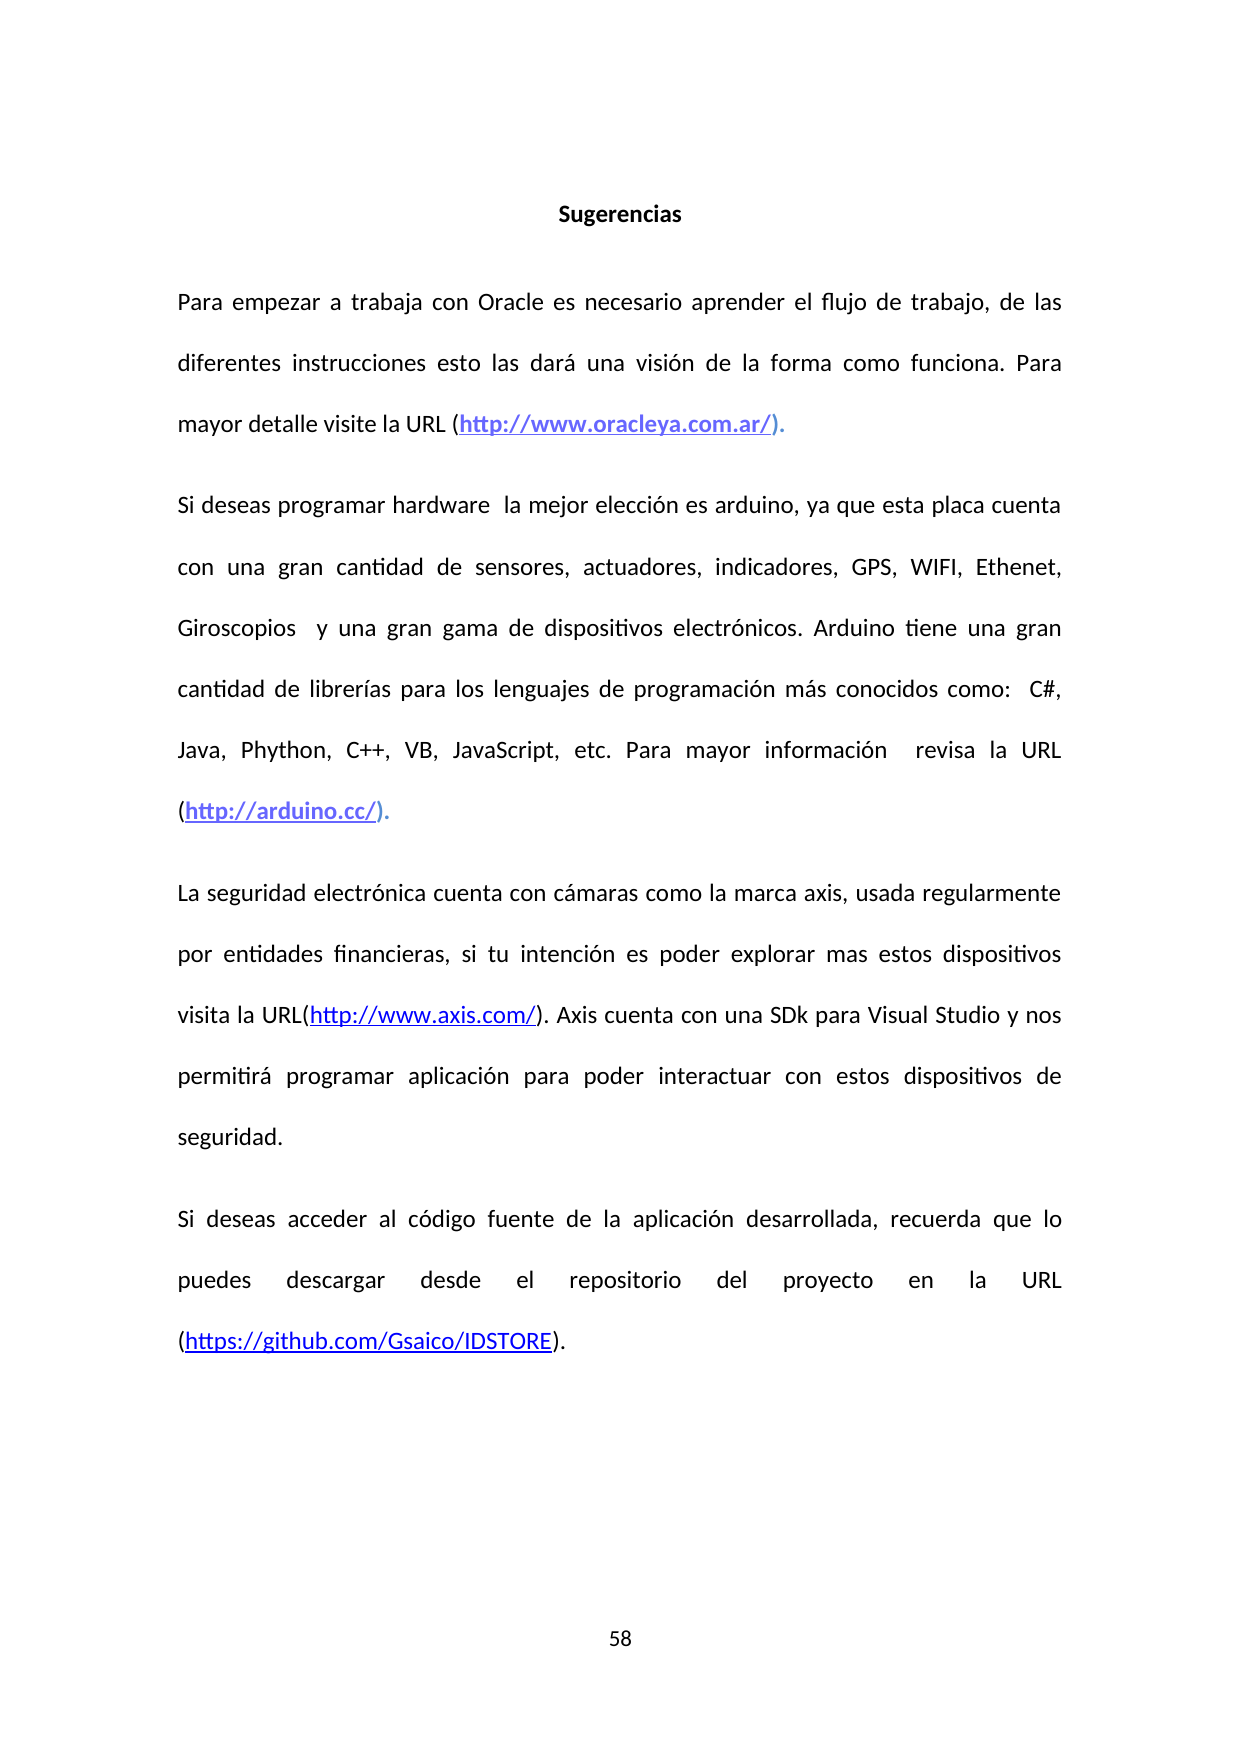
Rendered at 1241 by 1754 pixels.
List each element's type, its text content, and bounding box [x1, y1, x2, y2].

text Si deseas programar hardware la mejor elección es arduino, ya que esta placa cuenta con una gran cantidad de sensores, actuadores, indicadores, GPS, WIFI, Ethenet, Giroscopios y una gran gama de dispositivos electrónicos. Arduino tiene una gran cantidad de librerías para los lenguajes de programación más conocidos como: C#, Java, Phython, C++, VB, JavaScript, etc. Para mayor información revisa la URL (http://arduino.cc/). [177, 490, 1063, 825]
text Para empezar a trabaja con Oracle es necesario aprender el flujo de trabajo, de las diferentes instrucciones esto las dará una visión de la forma como funciona. Para mayor detalle visite la URL (http://www.oracleya.com.ar/). [177, 286, 1063, 438]
text La seguridad electrónica cuenta con cámaras como la marca axis, usada regularmente por entidades financieras, si tu intención es poder explorar mas estos dispositivos visita la URL(http://www.axis.com/). Axis cuenta con una SDk para Visual Studio y nos permitirá programar aplicación para poder interactuar con estos dispositivos de seguridad. [177, 877, 1063, 1151]
subtitle Sugerencias [177, 198, 1063, 228]
text Si deseas acceder al código fuente de la aplicación desarrollada, recuerda que lo puedes descargar desde el repositorio del proyecto en la URL (https://github.com/Gsaico/IDSTORE). [177, 1203, 1063, 1355]
